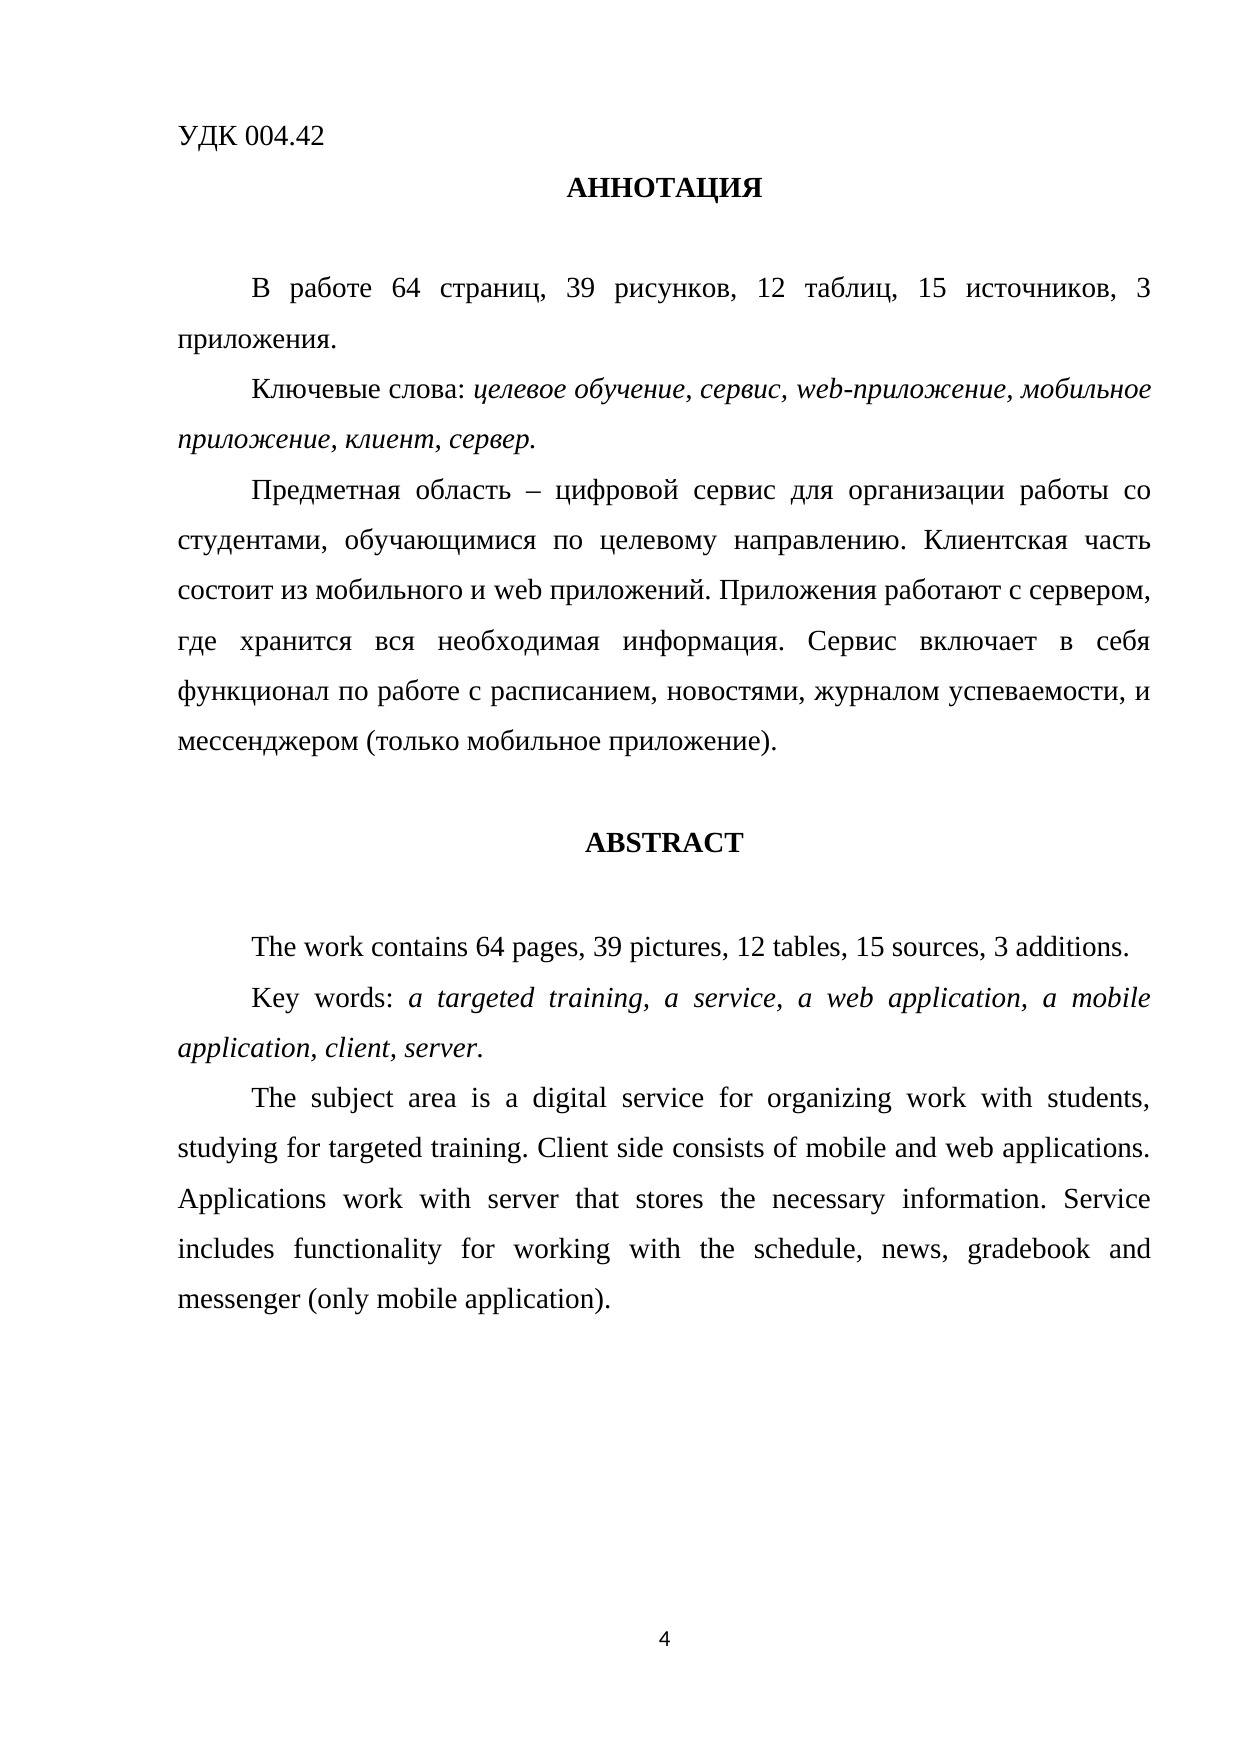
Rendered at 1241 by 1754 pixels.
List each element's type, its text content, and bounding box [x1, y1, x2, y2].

text Предметная область – цифровой сервис для организации работы со студентами, обучающимися по целевому направлению. Клиентская часть состоит из мобильного и web приложений. Приложения работают с сервером, где хранится вся необходимая информация. Сервис включает в себя функционал по работе с расписанием, новостями, журналом успеваемости, и мессенджером (только мобильное приложение). [177, 472, 1152, 757]
text The subject area is a digital service for organizing work with students, studying for targeted training. Client side consists of mobile and web applications. Applications work with server that stores the necessary information. Service includes functionality for working with the schedule, news, gradebook and messenger (only mobile application). [177, 1080, 1152, 1315]
text В работе 64 страниц, 39 рисунков, 12 таблиц, 15 источников, 3 приложения. [177, 271, 1152, 354]
text АННОТАЦИЯ [177, 170, 1152, 203]
text УДК 004.42 [177, 118, 1152, 152]
text Ключевые слова: целевое обучение, сервис, web-приложение, мобильное приложение, клиент, сервер. [177, 371, 1152, 455]
text The work contains 64 pages, 39 pictures, 12 tables, 15 sources, 3 additions. [177, 929, 1152, 963]
text Key words: a targeted training, a service, a web application, a mobile application, client, server. [177, 980, 1152, 1063]
text ABSTRACT [177, 826, 1152, 859]
